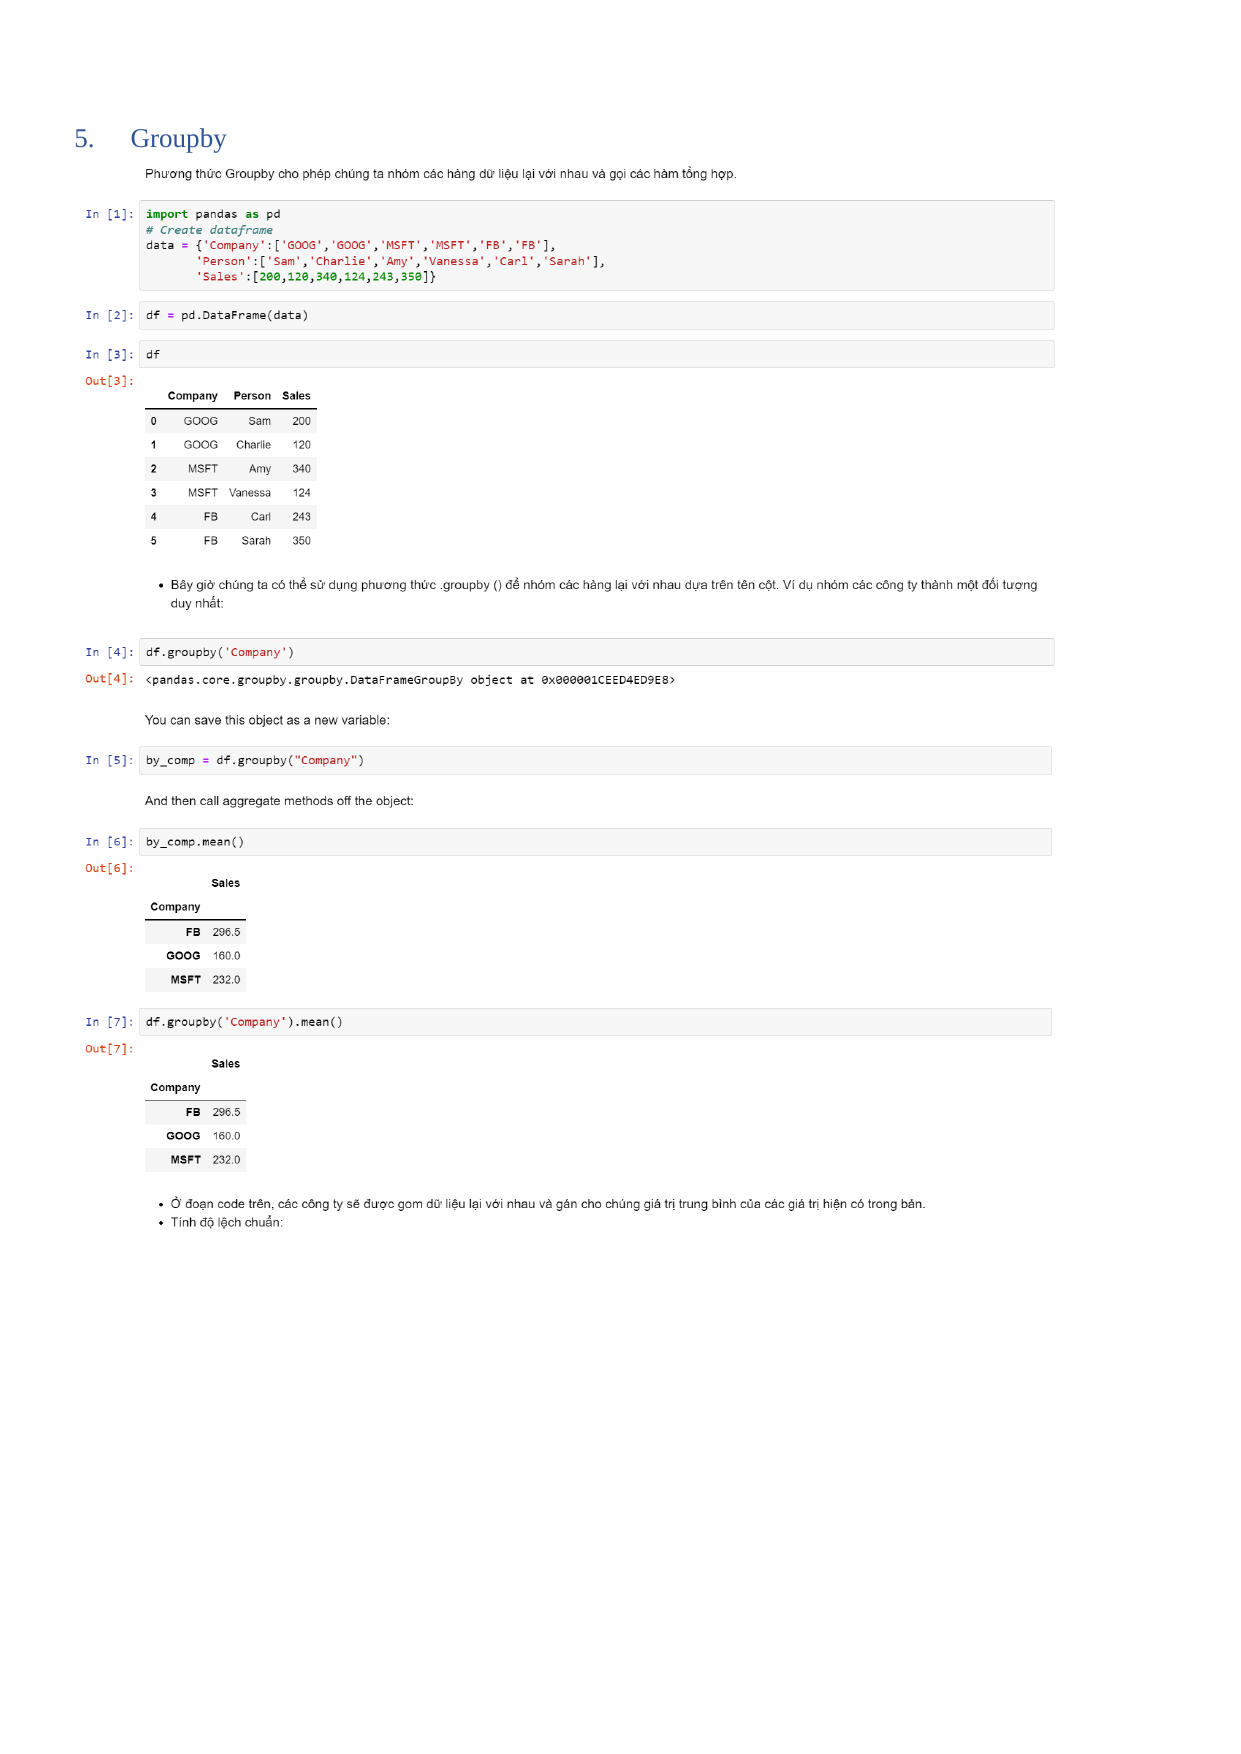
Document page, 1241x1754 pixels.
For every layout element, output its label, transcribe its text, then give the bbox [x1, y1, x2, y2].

subtitle Groupby [74, 122, 1152, 153]
picture [83, 710, 1058, 1230]
picture [83, 155, 1058, 692]
